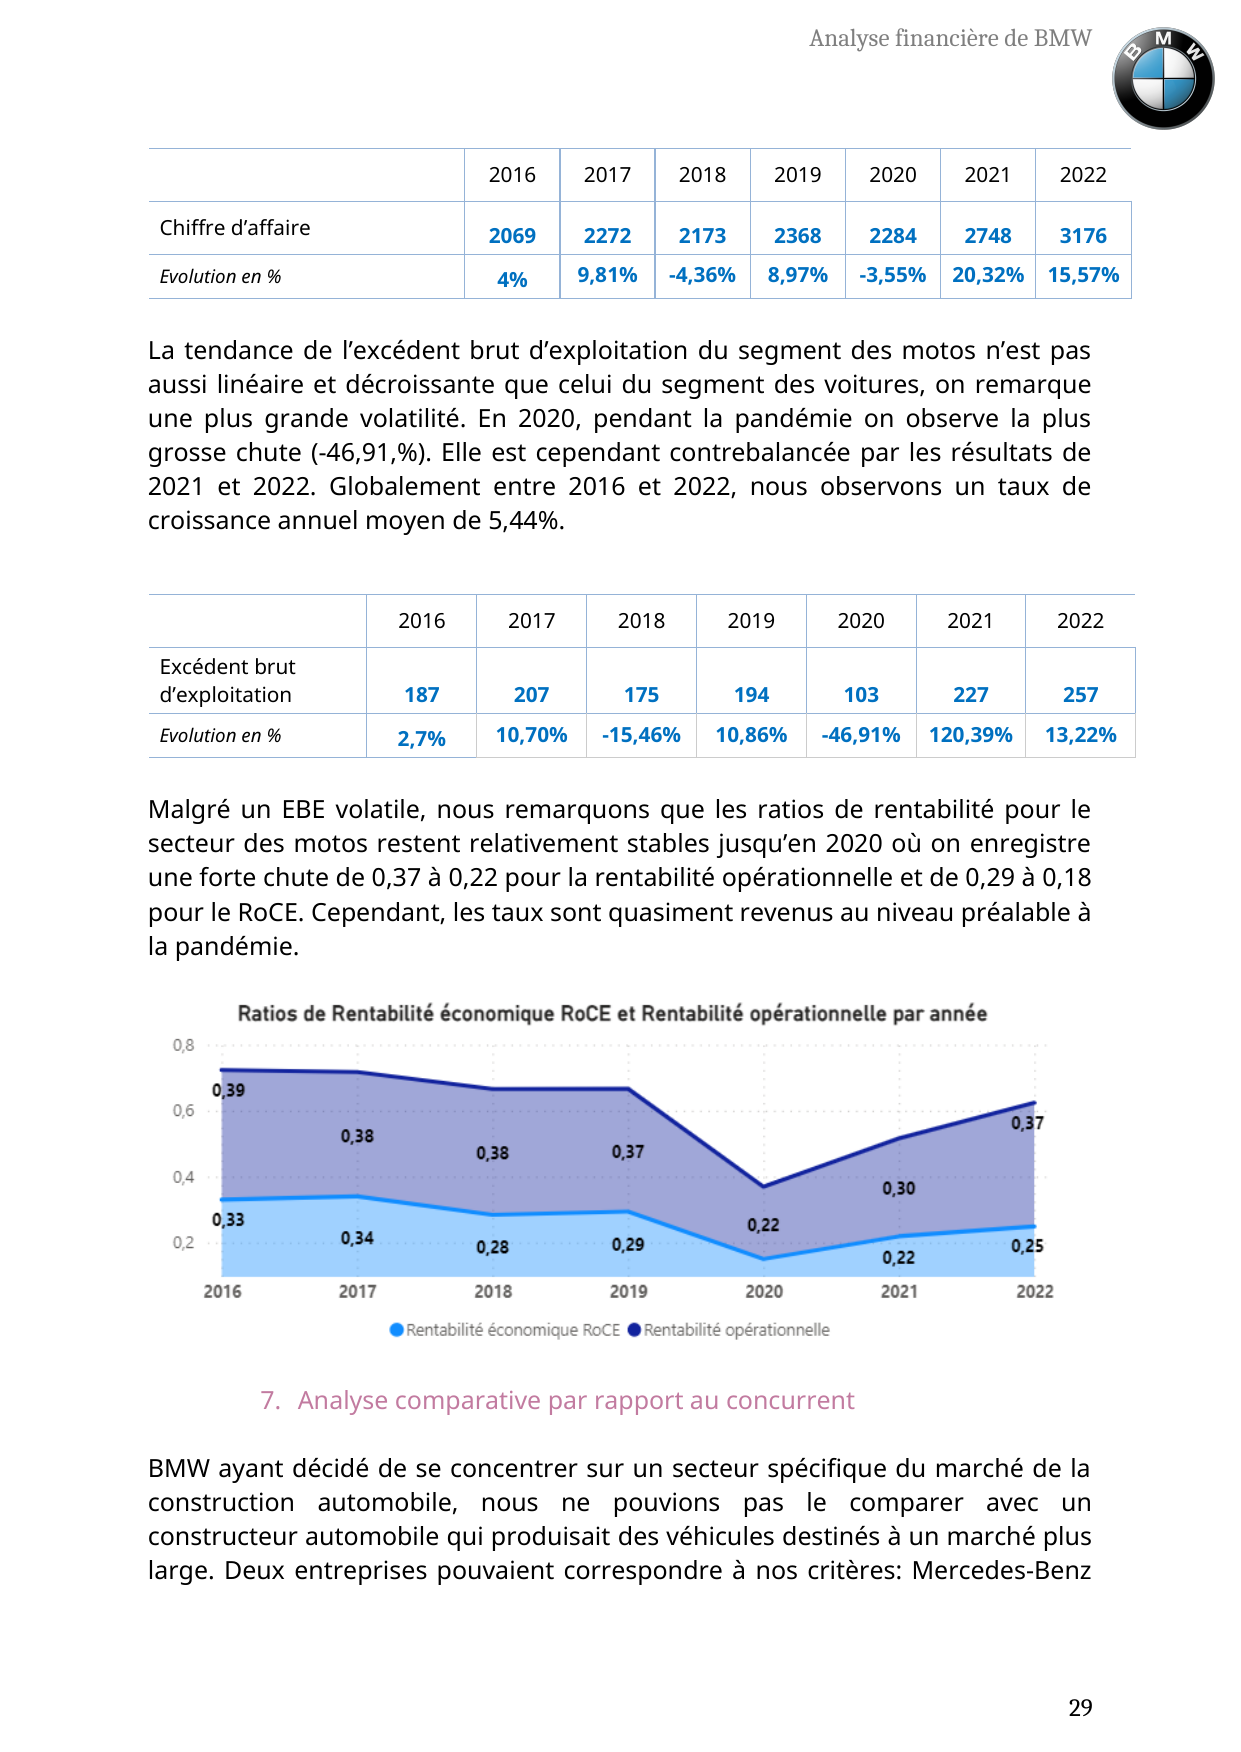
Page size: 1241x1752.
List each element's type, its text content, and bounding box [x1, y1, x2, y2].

table_cell 2069 [465, 202, 559, 254]
table_cell Evolution en % [149, 714, 366, 757]
table_header 2021 [917, 595, 1025, 647]
table_cell 13,22% [1026, 714, 1135, 757]
table_cell 9,81% [561, 255, 654, 297]
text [148, 1451, 1093, 1587]
table_header 2018 [656, 149, 750, 201]
table_cell 2272 [561, 202, 654, 254]
table_cell 8,97% [751, 255, 845, 297]
table_cell 10,86% [697, 714, 806, 757]
table_header 2022 [1036, 149, 1131, 201]
table_cell Excédent brut d’exploitation [149, 648, 366, 713]
table_header 2019 [751, 149, 845, 201]
list Analyse comparative par rapport au concurrent [260, 1382, 1093, 1417]
table_header 2020 [807, 595, 916, 647]
table_cell Chiffre d’affaire [149, 202, 464, 254]
table_cell 15,57% [1036, 255, 1131, 297]
table_header 2017 [477, 595, 586, 647]
table_cell 4% [465, 255, 559, 297]
table_header 2020 [846, 149, 940, 201]
table_cell 2,7% [367, 714, 476, 757]
table_cell 120,39% [917, 714, 1025, 757]
table_cell 2748 [941, 202, 1035, 254]
table_cell 257 [1026, 648, 1135, 713]
table_cell 227 [917, 648, 1025, 713]
table_header 2022 [1026, 595, 1135, 647]
table_cell 2368 [751, 202, 845, 254]
table_cell -15,46% [587, 714, 696, 757]
text Malgré un EBE volatile, nous remarquons que les ratios de rentabilité pour le secteur des motos restent relativement stables jusqu’en 2020 où on enregistre une forte chute de 0,37 à 0,22 pour la rentabilité opérationnelle et de 0,29 à 0,18 pour le RoCE. Cependant, les taux sont quasiment revenus au niveau préalable à la pandémie. [148, 792, 1093, 962]
table_header [149, 149, 464, 201]
table_cell 175 [587, 648, 696, 713]
table_cell 187 [367, 648, 476, 713]
table_header 2016 [465, 149, 559, 201]
table_cell 207 [477, 648, 586, 713]
table_cell 2173 [656, 202, 750, 254]
picture [147, 996, 1093, 1349]
table_header 2016 [367, 595, 476, 647]
table_cell -3,55% [846, 255, 940, 297]
table_cell Evolution en % [149, 255, 464, 297]
text La tendance de l’excédent brut d’exploitation du segment des motos n’est pas aussi linéaire et décroissante que celui du segment des voitures, on remarque une plus grande volatilité. En 2020, pendant la pandémie on observe la plus grosse chute (-46,91,%). Elle est cependant contrebalancée par les résultats de 2021 et 2022. Globalement entre 2016 et 2022, nous observons un taux de croissance annuel moyen de 5,44%. [148, 333, 1093, 537]
table_header 2019 [697, 595, 806, 647]
table_header 2017 [561, 149, 654, 201]
table_cell 3176 [1036, 202, 1131, 254]
table_cell -46,91% [807, 714, 916, 757]
table_cell 103 [807, 648, 916, 713]
table_cell 10,70% [477, 714, 586, 757]
table_cell 2284 [846, 202, 940, 254]
table_cell 194 [697, 648, 806, 713]
table_header 2021 [941, 149, 1035, 201]
table_header [149, 595, 366, 647]
table_cell 20,32% [941, 255, 1035, 297]
picture [1111, 26, 1216, 131]
table_header 2018 [587, 595, 696, 647]
table_cell -4,36% [656, 255, 750, 297]
